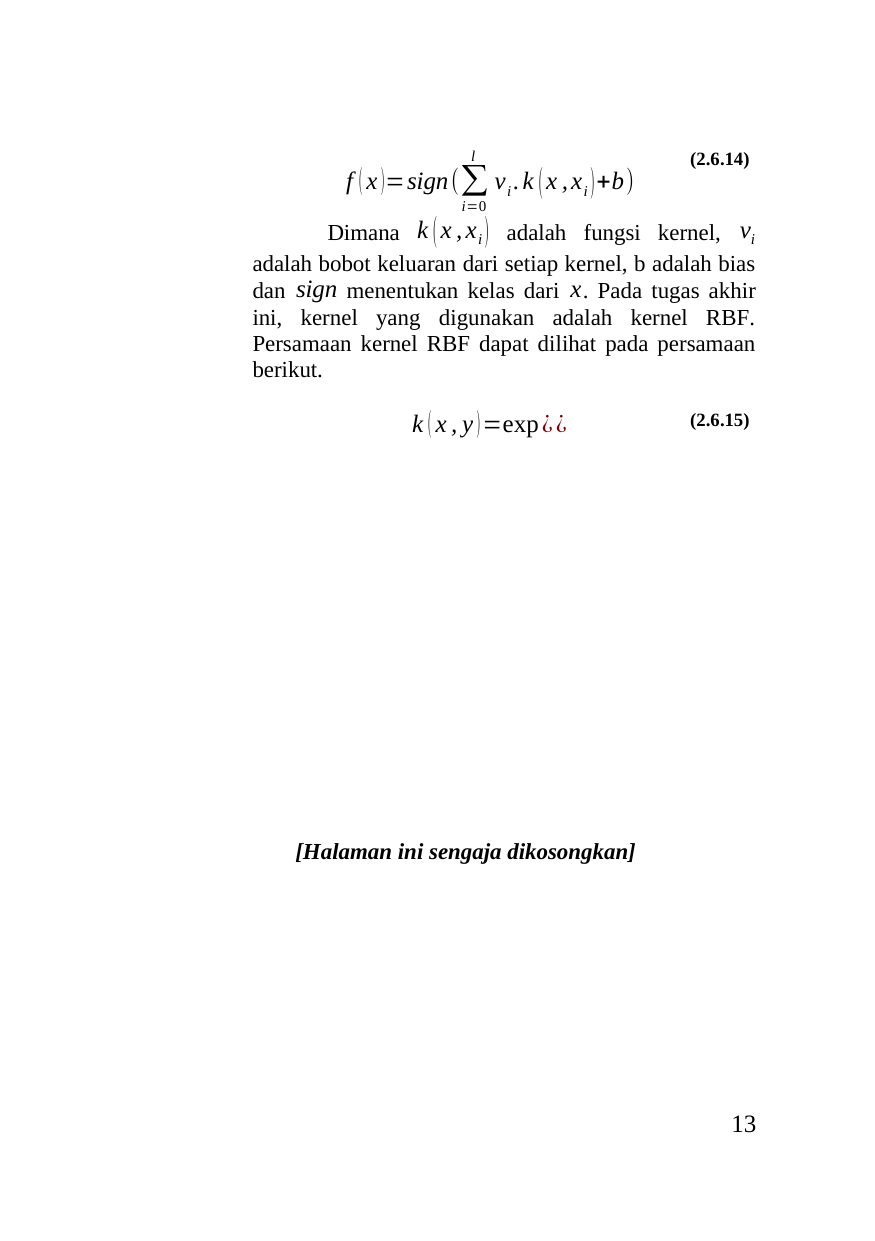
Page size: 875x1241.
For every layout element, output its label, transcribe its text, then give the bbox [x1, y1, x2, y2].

text Dimana adalah fungsi kernel, adalah bobot keluaran dari setiap kernel, b adalah bias dan menentukan kelas dari . Pada tugas akhir ini, kernel yang digunakan adalah kernel RBF. Persamaan kernel RBF dapat dilihat pada persamaan berikut. [252, 215, 756, 383]
table_header [161, 409, 667, 443]
text [Halaman ini sengaja dikosongkan] [177, 838, 756, 865]
table_header [161, 148, 667, 215]
